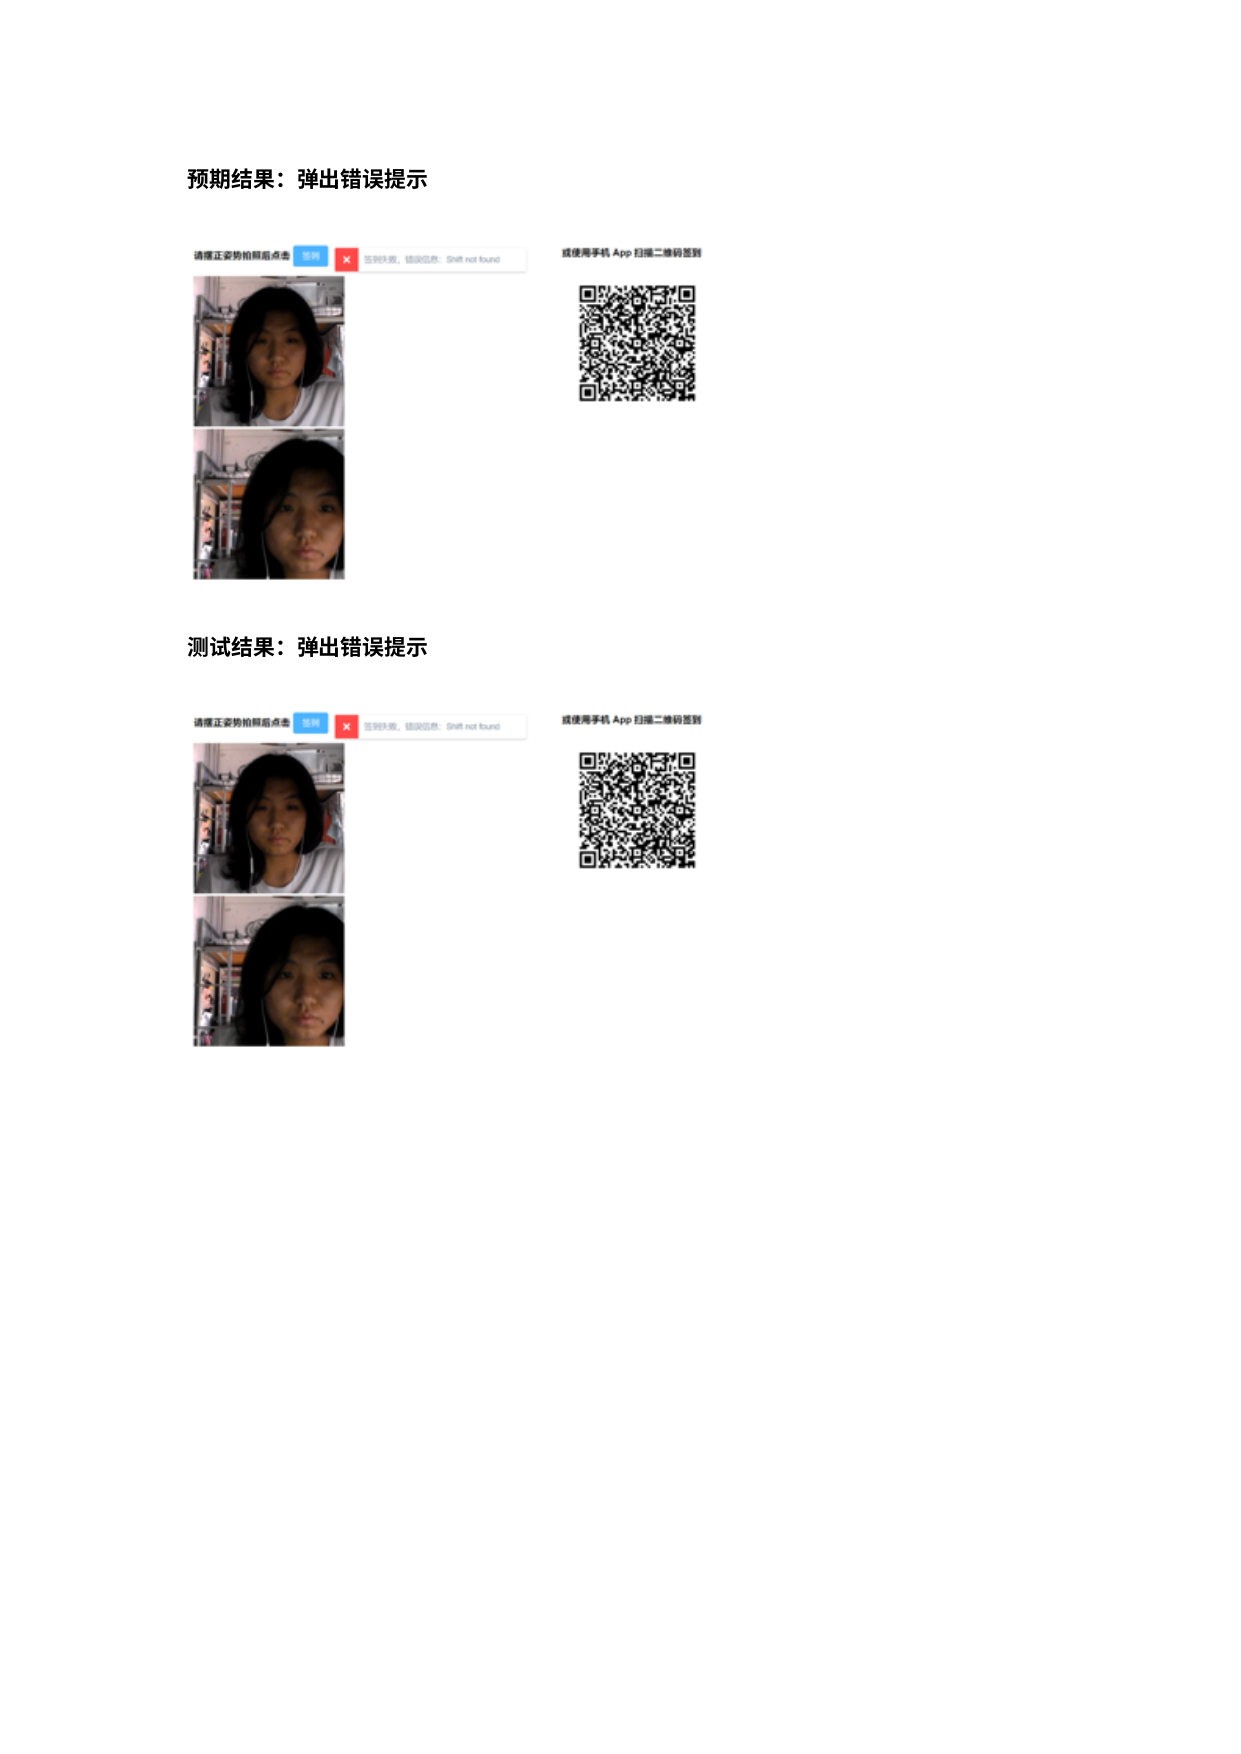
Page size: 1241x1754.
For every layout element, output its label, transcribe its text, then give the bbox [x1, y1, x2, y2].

subtitle 预期结果：弹出错误提示 [187, 162, 1053, 194]
picture [187, 709, 751, 1064]
picture [187, 242, 751, 597]
subtitle 测试结果：弹出错误提示 [187, 629, 1053, 662]
